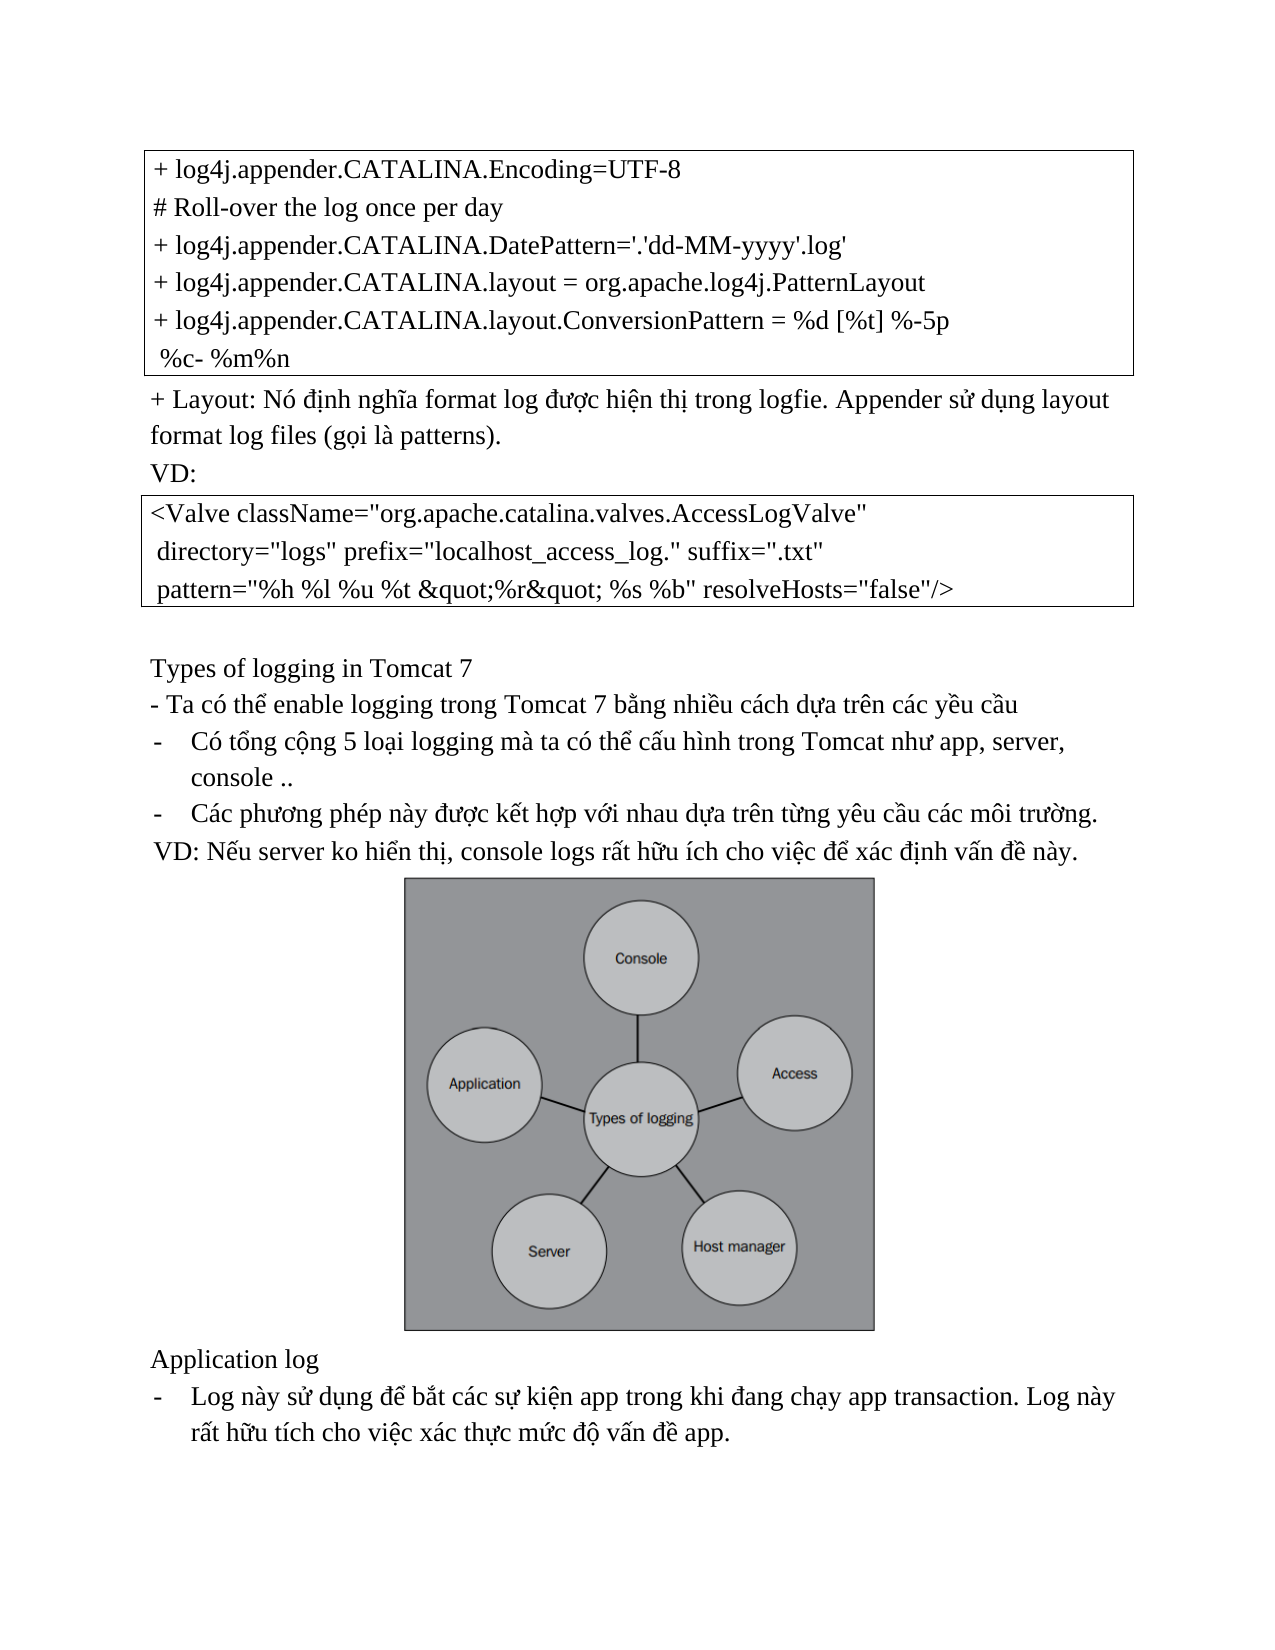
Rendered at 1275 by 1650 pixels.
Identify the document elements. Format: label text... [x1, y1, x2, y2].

text directory="logs" prefix="localhost_access_log." suffix=".txt" [142, 532, 1133, 567]
text + Layout: Nó định nghĩa format log được hiện thị trong logfie. Appender sử dụng layout format log files (gọi là patterns). [150, 383, 1125, 450]
picture [399, 872, 879, 1336]
text pattern="%h %l %u %t &quot;%r&quot; %s %b" resolveHosts="false"/> [142, 570, 1133, 606]
text Application log [150, 1343, 1125, 1374]
text + log4j.appender.CATALINA.Encoding=UTF-8 [145, 151, 1133, 184]
text VD: [150, 457, 1125, 488]
list Các phương phép này được kết hợp với nhau dựa trên từng yêu cầu các môi trường. [153, 797, 1125, 828]
text <Valve className="org.apache.catalina.valves.AccessLogValve" [142, 496, 1133, 529]
text + log4j.appender.CATALINA.DatePattern='.'dd-MM-yyyy'.log' [145, 226, 1133, 260]
list Log này sử dụng để bắt các sự kiện app trong khi đang chạy app transaction. Log này rất hữu tích cho việc xác thực mức độ vấn đề app. [153, 1381, 1125, 1447]
text %c- %m%n [145, 339, 1133, 375]
text Types of logging in Tomcat 7 - Ta có thể enable logging trong Tomcat 7 bằng nhiều cách dựa trên các yều cầu [150, 652, 1125, 719]
text # Roll-over the log once per day [145, 188, 1133, 222]
text + log4j.appender.CATALINA.layout.ConversionPattern = %d [%t] %-5p [145, 301, 1133, 336]
text VD: Nếu server ko hiển thị, console logs rất hữu ích cho việc để xác định vấn đề này. [153, 835, 1125, 866]
list Có tổng cộng 5 loại logging mà ta có thể cấu hình trong Tomcat như app, server, console .. [153, 726, 1125, 792]
text + log4j.appender.CATALINA.layout = org.apache.log4j.PatternLayout [145, 263, 1133, 298]
